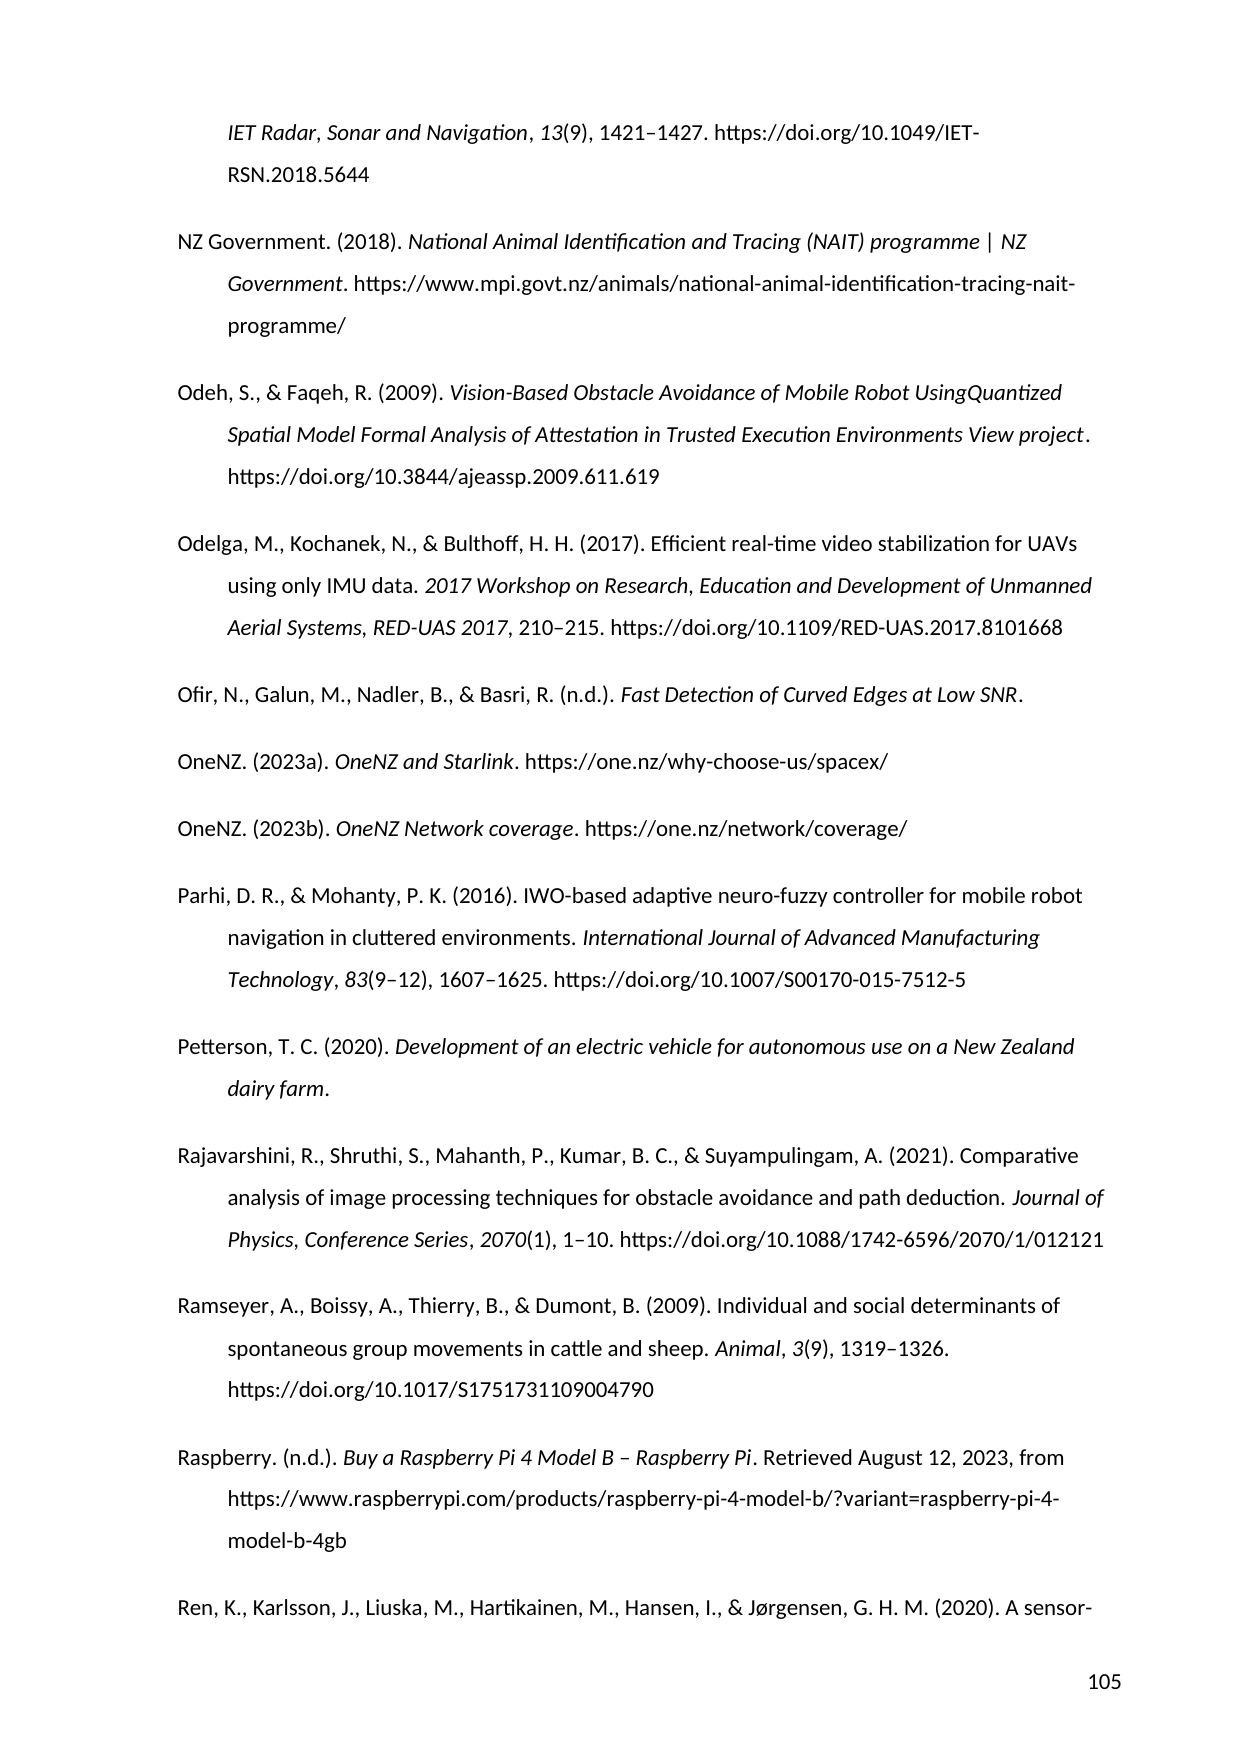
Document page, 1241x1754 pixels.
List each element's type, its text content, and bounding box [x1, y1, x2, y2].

text Raspberry. (n.d.). Buy a Raspberry Pi 4 Model B – Raspberry Pi. Retrieved August 12, 2023, from https://www.raspberrypi.com/products/raspberry-pi-4-model-b/?variant=raspberry-pi-4-model-b-4gb [177, 1443, 1122, 1554]
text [177, 1593, 1122, 1622]
text OneNZ. (2023a). OneNZ and Starlink. https://one.nz/why-choose-us/spacex/ [177, 747, 1122, 775]
text OneNZ. (2023b). OneNZ Network coverage. https://one.nz/network/coverage/ [177, 814, 1122, 842]
text Petterson, T. C. (2020). Development of an electric vehicle for autonomous use on a New Zealand dairy farm. [177, 1032, 1122, 1102]
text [177, 118, 1122, 188]
text Ofir, N., Galun, M., Nadler, B., & Basri, R. (n.d.). Fast Detection of Curved Edges at Low SNR. [177, 680, 1122, 708]
text Odelga, M., Kochanek, N., & Bulthoff, H. H. (2017). Efficient real-time video stabilization for UAVs using only IMU data. 2017 Workshop on Research, Education and Development of Unmanned Aerial Systems, RED-UAS 2017, 210–215. https://doi.org/10.1109/RED-UAS.2017.8101668 [177, 529, 1122, 641]
text NZ Government. (2018). National Animal Identification and Tracing (NAIT) programme | NZ Government. https://www.mpi.govt.nz/animals/national-animal-identification-tracing-nait-programme/ [177, 227, 1122, 339]
text Parhi, D. R., & Mohanty, P. K. (2016). IWO-based adaptive neuro-fuzzy controller for mobile robot navigation in cluttered environments. International Journal of Advanced Manufacturing Technology, 83(9–12), 1607–1625. https://doi.org/10.1007/S00170-015-7512-5 [177, 881, 1122, 993]
text Rajavarshini, R., Shruthi, S., Mahanth, P., Kumar, B. C., & Suyampulingam, A. (2021). Comparative analysis of image processing techniques for obstacle avoidance and path deduction. Journal of Physics, Conference Series, 2070(1), 1–10. https://doi.org/10.1088/1742-6596/2070/1/012121 [177, 1141, 1122, 1253]
text Odeh, S., & Faqeh, R. (2009). Vision-Based Obstacle Avoidance of Mobile Robot UsingQuantized Spatial Model Formal Analysis of Attestation in Trusted Execution Environments View project. https://doi.org/10.3844/ajeassp.2009.611.619 [177, 378, 1122, 490]
text Ramseyer, A., Boissy, A., Thierry, B., & Dumont, B. (2009). Individual and social determinants of spontaneous group movements in cattle and sheep. Animal, 3(9), 1319–1326. https://doi.org/10.1017/S1751731109004790 [177, 1292, 1122, 1404]
